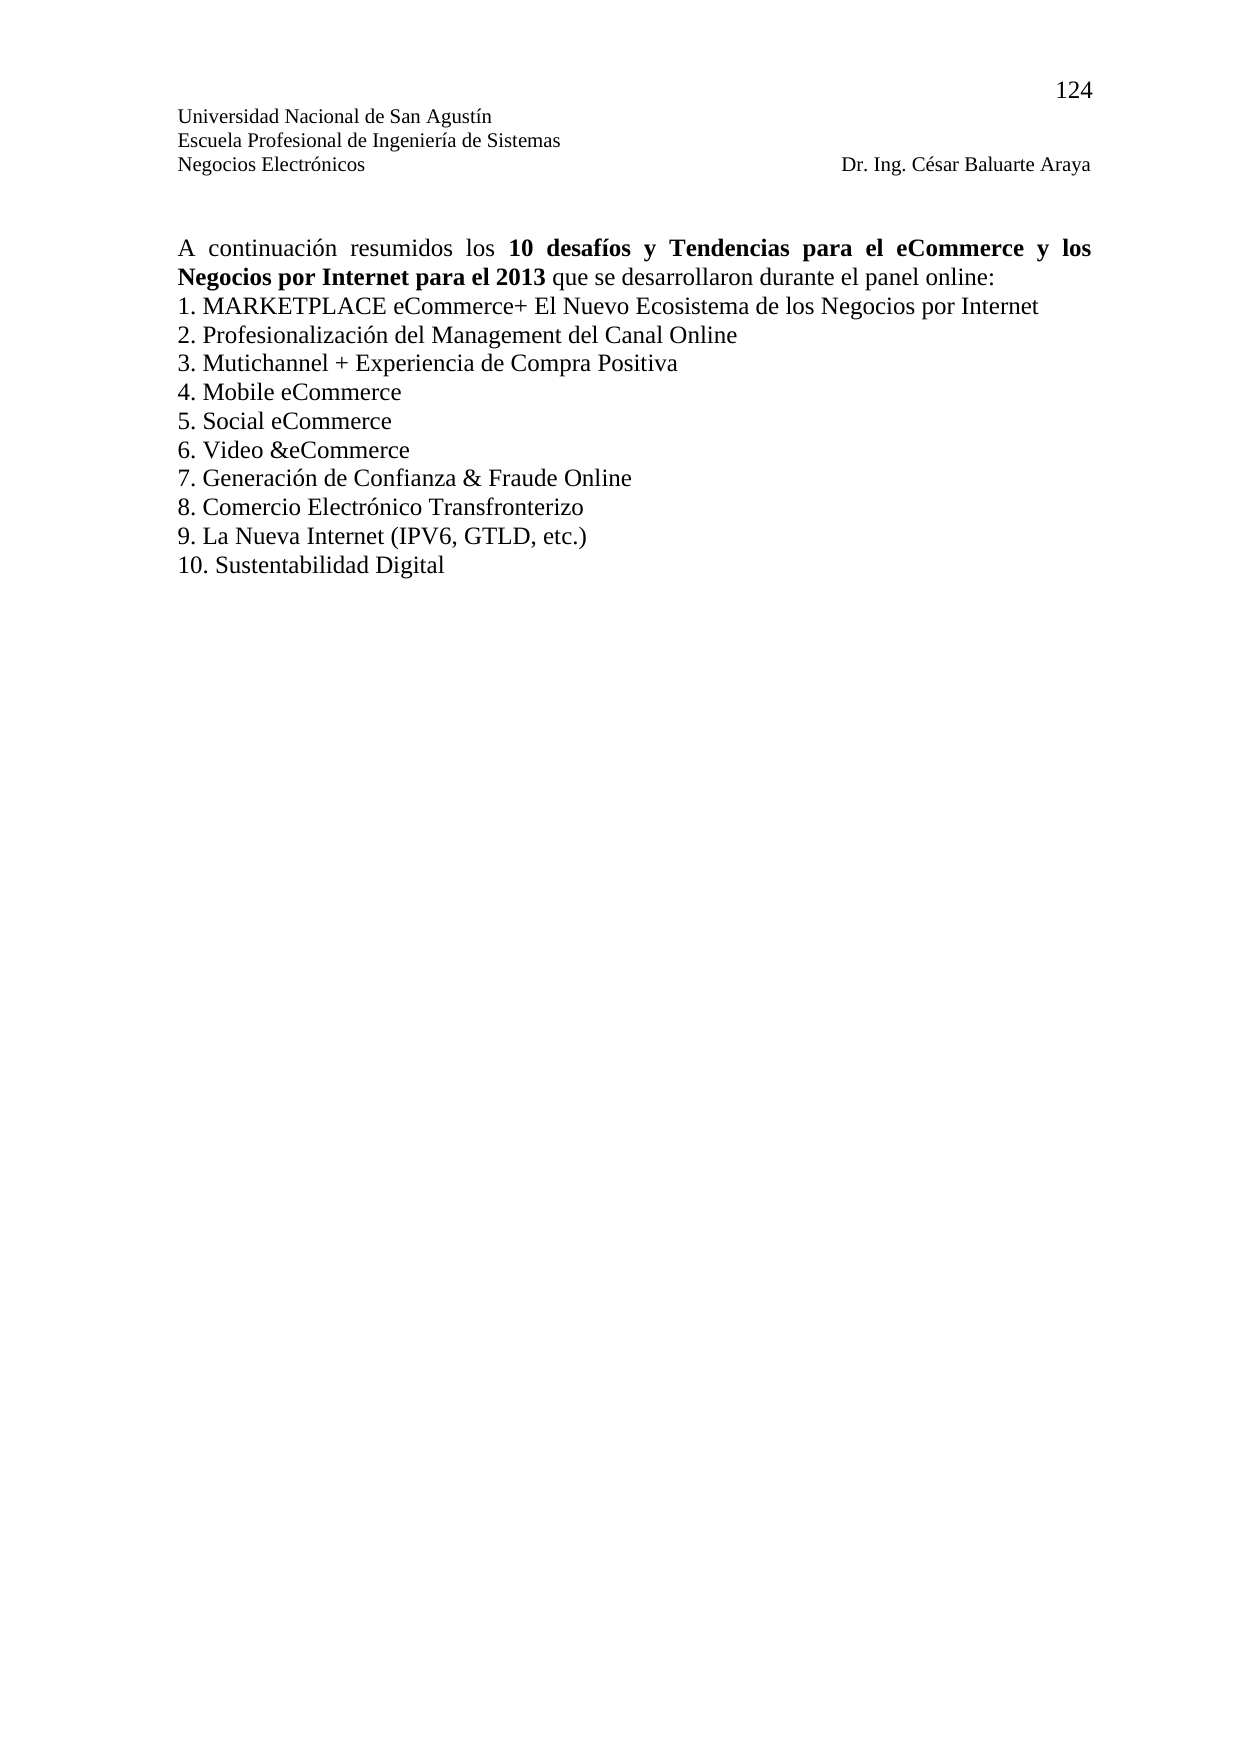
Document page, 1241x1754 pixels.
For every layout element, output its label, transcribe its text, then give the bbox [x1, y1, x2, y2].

text 2. Profesionalización del Management del Canal Online [177, 320, 1092, 348]
text 3. Mutichannel + Experiencia de Compra Positiva [177, 348, 1092, 377]
text 5. Social eCommerce [177, 406, 1092, 435]
text 4. Mobile eCommerce [177, 377, 1092, 406]
text 6. Video &eCommerce [177, 435, 1092, 463]
text 1. MARKETPLACE eCommerce+ El Nuevo Ecosistema de los Negocios por Internet [177, 291, 1092, 320]
text A continuación resumidos los 10 desafíos y Tendencias para el eCommerce y los Negocios por Internet para el 2013 que se desarrollaron durante el panel online: [177, 233, 1092, 291]
text 9. La Nueva Internet (IPV6, GTLD, etc.) [177, 521, 1092, 550]
text 10. Sustentabilidad Digital [177, 550, 1092, 578]
text 7. Generación de Confianza & Fraude Online [177, 463, 1092, 492]
text 8. Comercio Electrónico Transfronterizo [177, 492, 1092, 521]
